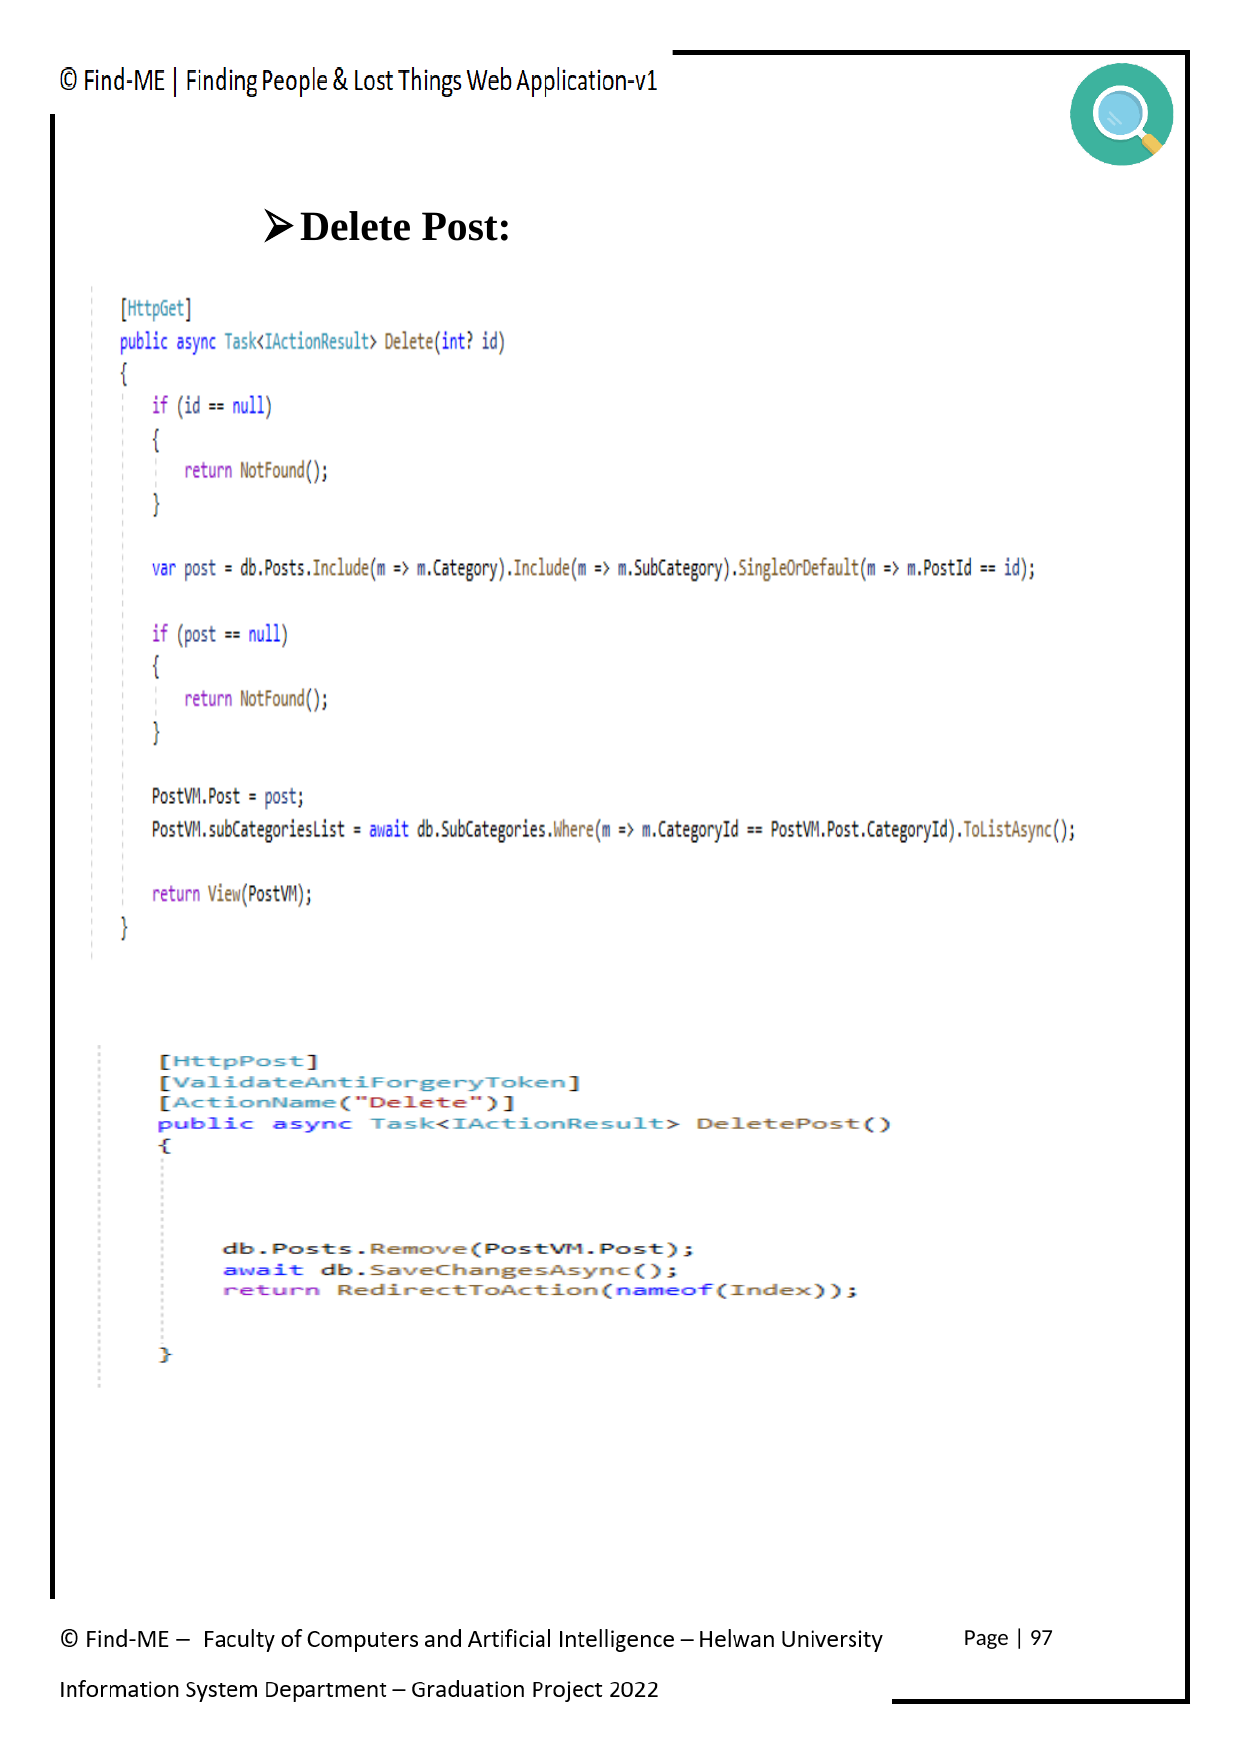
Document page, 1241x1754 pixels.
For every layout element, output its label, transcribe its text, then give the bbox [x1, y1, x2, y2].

list Delete Post: [262, 202, 1053, 250]
picture [49, 50, 673, 114]
picture [94, 1045, 1044, 1389]
picture [32, 1599, 892, 1712]
picture [1070, 62, 1174, 166]
picture [82, 281, 1120, 964]
